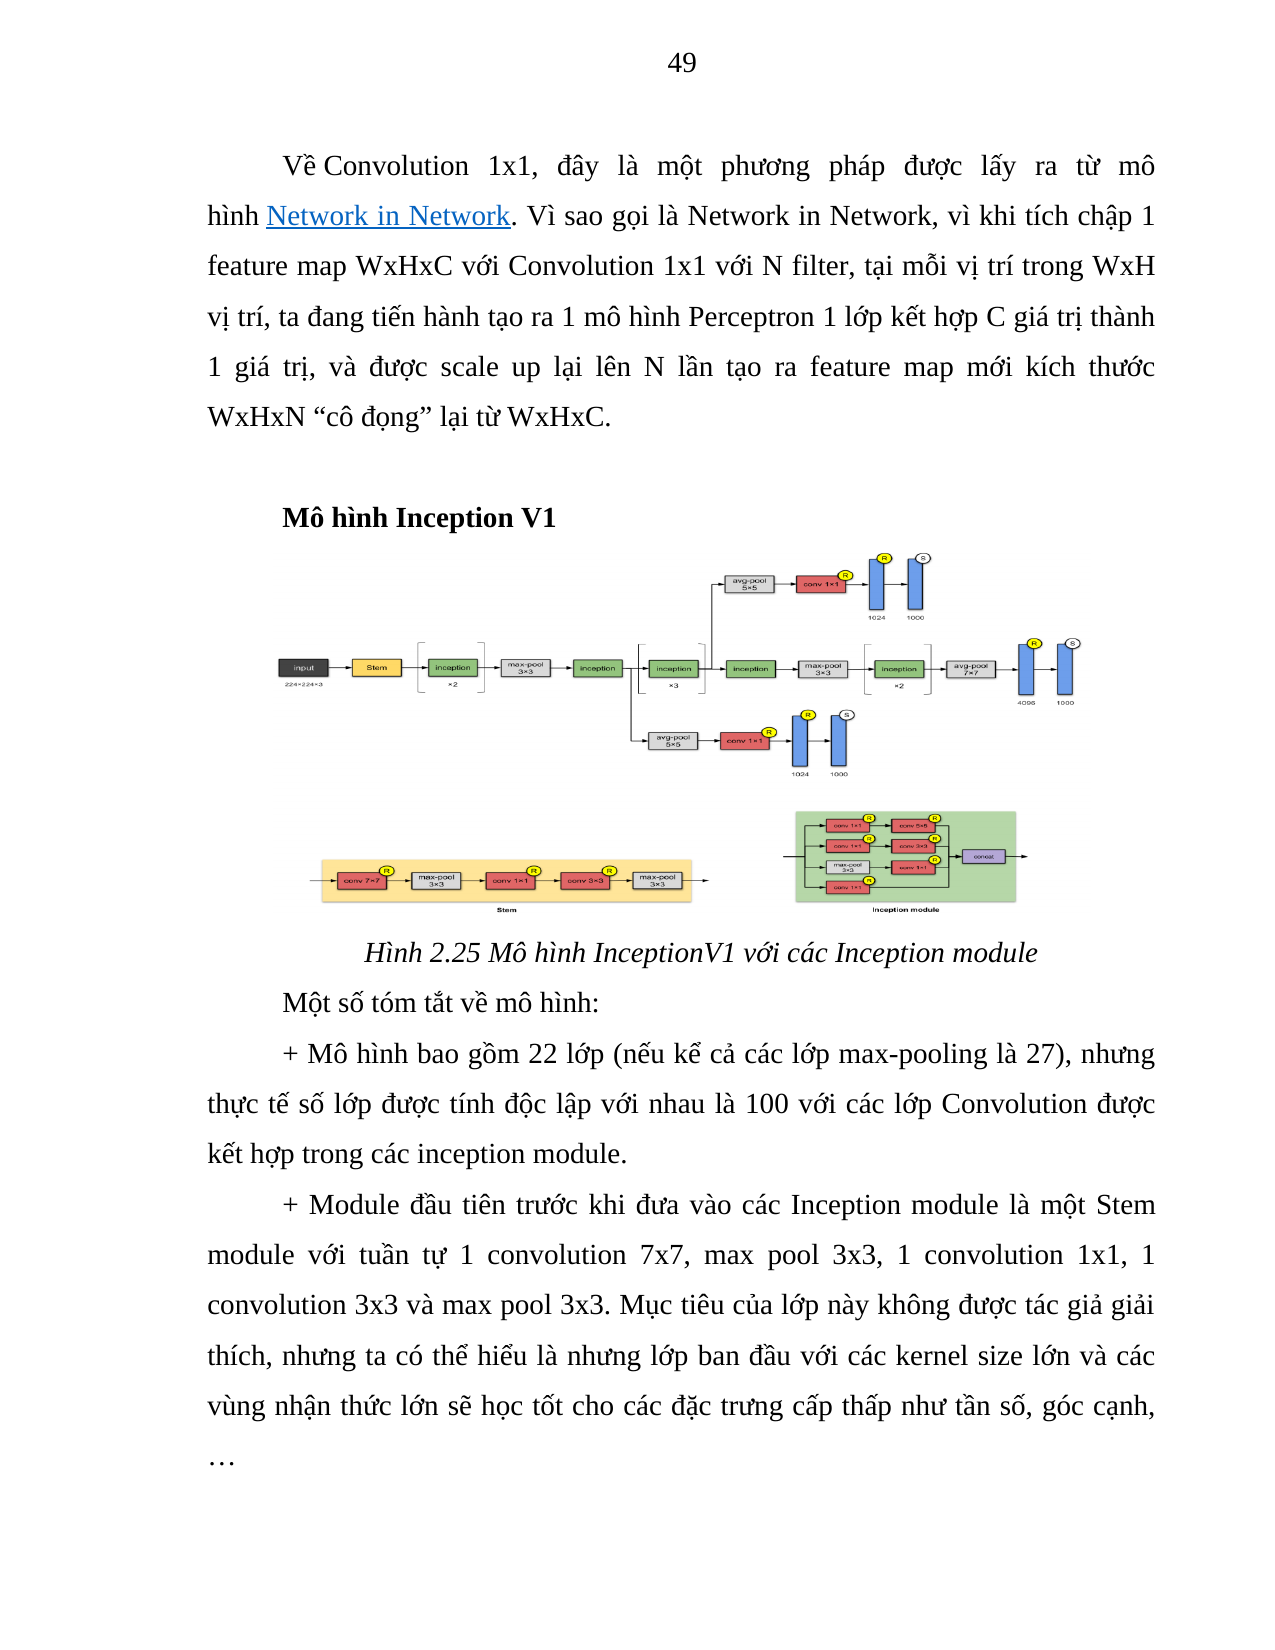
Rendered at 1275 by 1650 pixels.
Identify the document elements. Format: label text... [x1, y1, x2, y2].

picture [272, 550, 1092, 919]
text Mô hình Inception V1 [207, 500, 1157, 533]
text Một số tóm tắt về mô hình: [207, 986, 1157, 1019]
text + Mô hình bao gồm 22 lớp (nếu kể cả các lớp max-pooling là 27), nhưng thực tế số lớp được tính độc lập với nhau là 100 với các lớp Convolution được kết hợp trong các inception module. [207, 1036, 1157, 1170]
text Về Convolution 1x1, đây là một phương pháp được lấy ra từ mô hình Network in Network. Vì sao gọi là Network in Network, vì khi tích chập 1 feature map WxHxC với Convolution 1x1 với N filter, tại mỗi vị trí trong WxH vị trí, ta đang tiến hành tạo ra 1 mô hình Perceptron 1 lớp kết hợp C giá trị thành 1 giá trị, và được scale up lại lên N lần tạo ra feature map mới kích thước WxHxN “cô đọng” lại từ WxHxC. [207, 148, 1157, 433]
text + Module đầu tiên trước khi đưa vào các Inception module là một Stem module với tuần tự 1 convolution 7x7, max pool 3x3, 1 convolution 1x1, 1 convolution 3x3 và max pool 3x3. Mục tiêu của lớp này không được tác giả giải thích, nhưng ta có thể hiểu là nhưng lớp ban đầu với các kernel size lớn và các vùng nhận thức lớn sẽ học tốt cho các đặc trưng cấp thấp như tần số, góc cạnh, … [207, 1187, 1157, 1472]
text Hình 2.25 Mô hình InceptionV1 với các Inception module [248, 935, 1157, 969]
